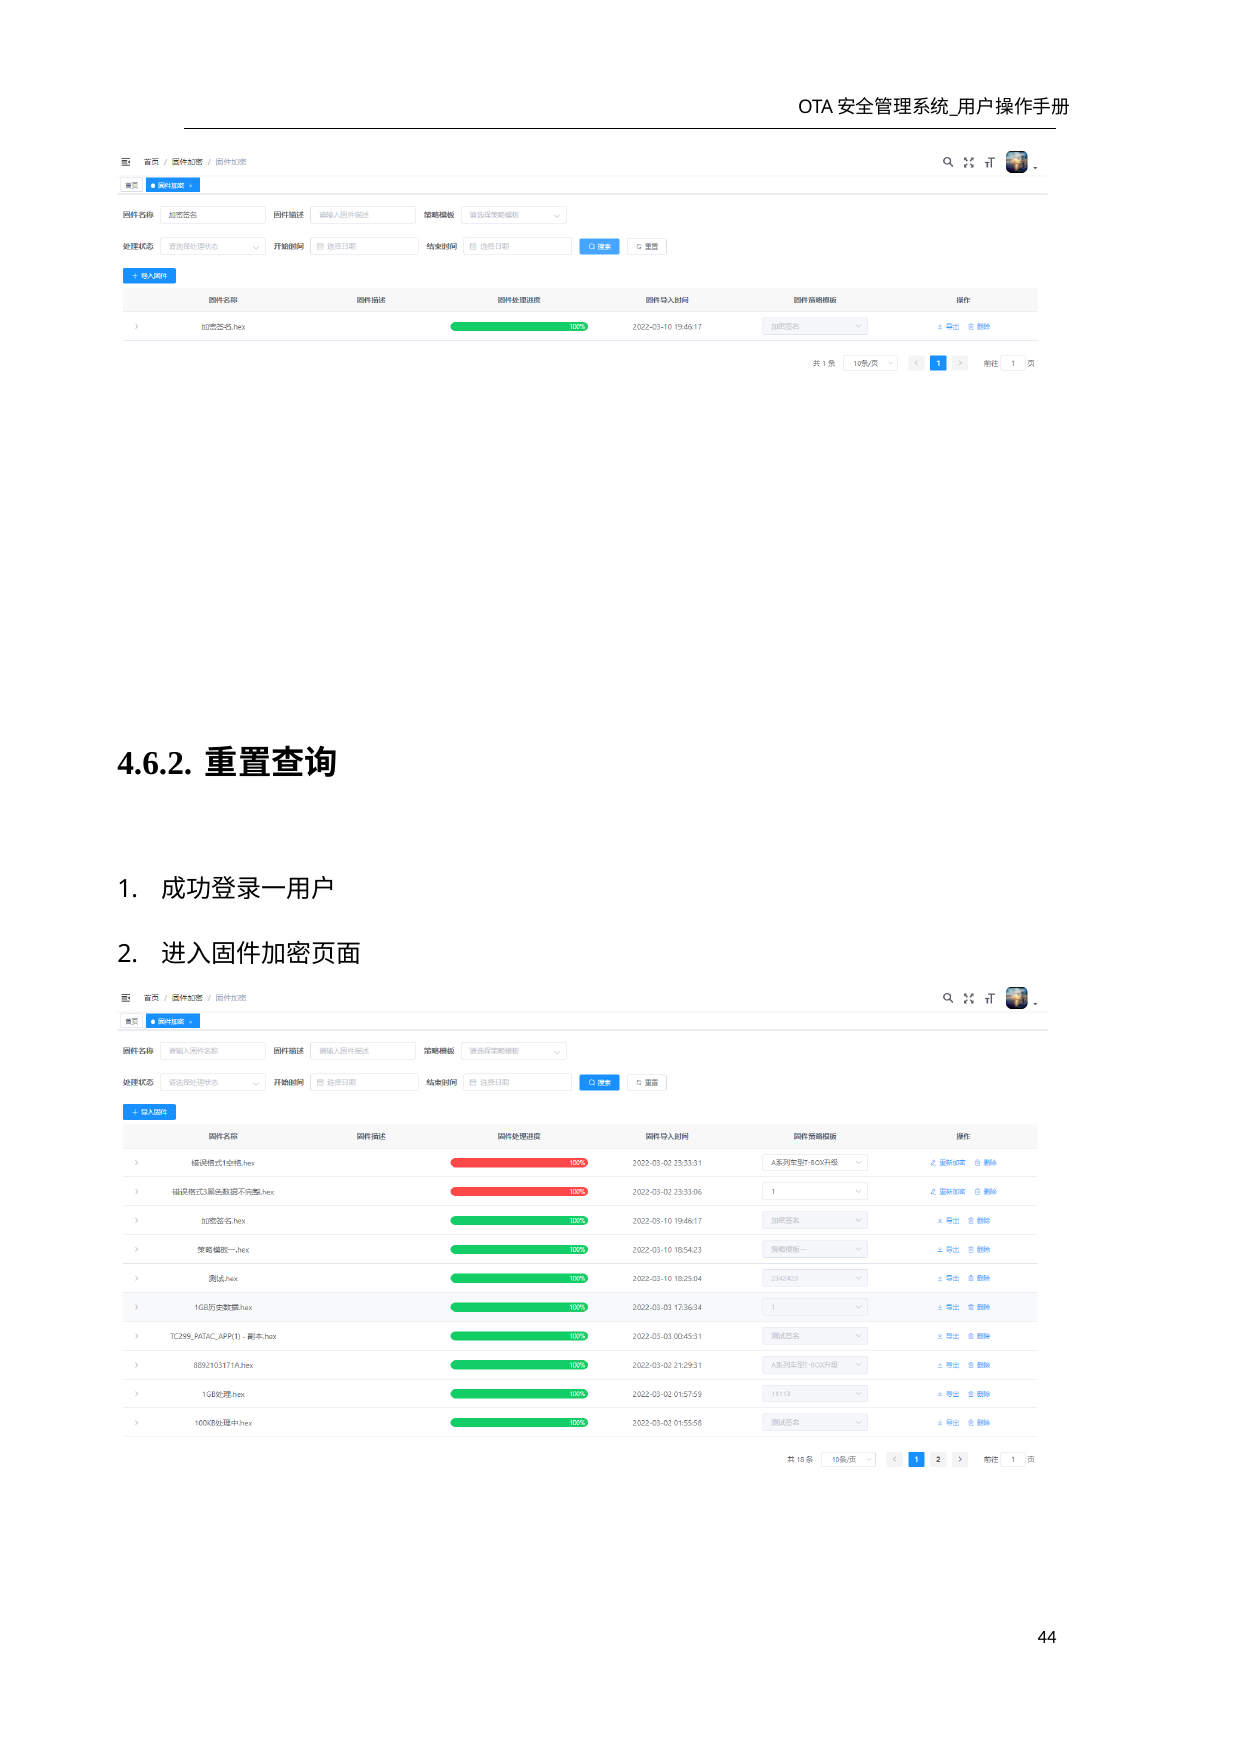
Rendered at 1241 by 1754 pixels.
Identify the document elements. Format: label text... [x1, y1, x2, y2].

list 成功登录一用户 [117, 854, 1161, 919]
picture [117, 984, 1048, 1512]
list 进入固件加密页面 [117, 919, 1161, 984]
picture [117, 148, 1048, 675]
subtitle 重置查询 [117, 728, 1161, 793]
